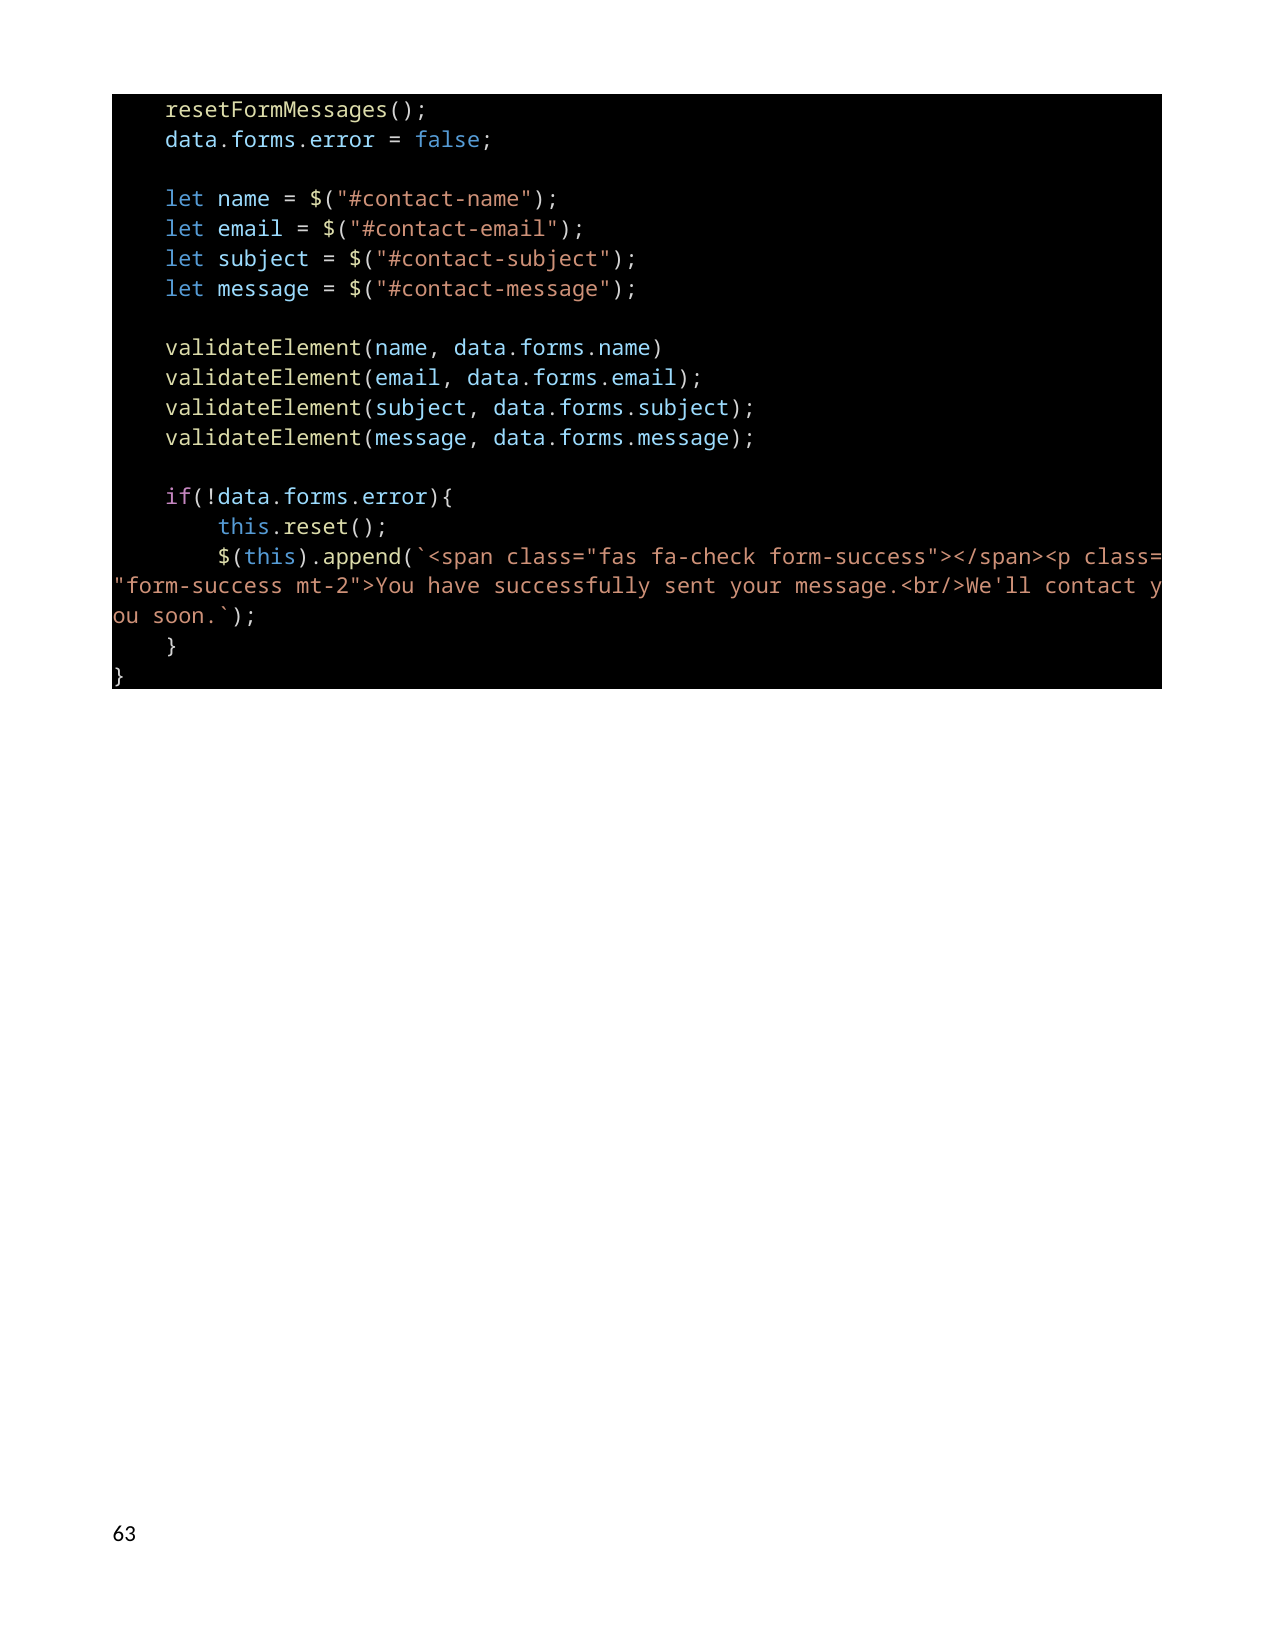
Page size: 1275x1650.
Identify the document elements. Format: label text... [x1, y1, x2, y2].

text $(this).append(`<span class="fas fa-check form-success"></span><p class="form-success mt-2">You have successfully sent your message.<br/>We'll contact you soon.`); [112, 541, 1162, 630]
text validateElement(subject, data.forms.subject); [112, 392, 1162, 421]
text resetFormMessages(); [112, 94, 1162, 123]
text let name = $("#contact-name"); [112, 183, 1162, 213]
text let message = $("#contact-message"); [112, 272, 1162, 302]
text validateElement(message, data.forms.message); [112, 421, 1162, 451]
text data.forms.error = false; [112, 123, 1162, 153]
text let subject = $("#contact-subject"); [112, 243, 1162, 272]
text let email = $("#contact-email"); [112, 213, 1162, 243]
text validateElement(name, data.forms.name) [112, 332, 1162, 362]
text if(!data.forms.error){ [112, 481, 1162, 511]
text this.reset(); [112, 511, 1162, 541]
text } [112, 630, 1162, 660]
text } [112, 660, 1162, 689]
text validateElement(email, data.forms.email); [112, 362, 1162, 392]
